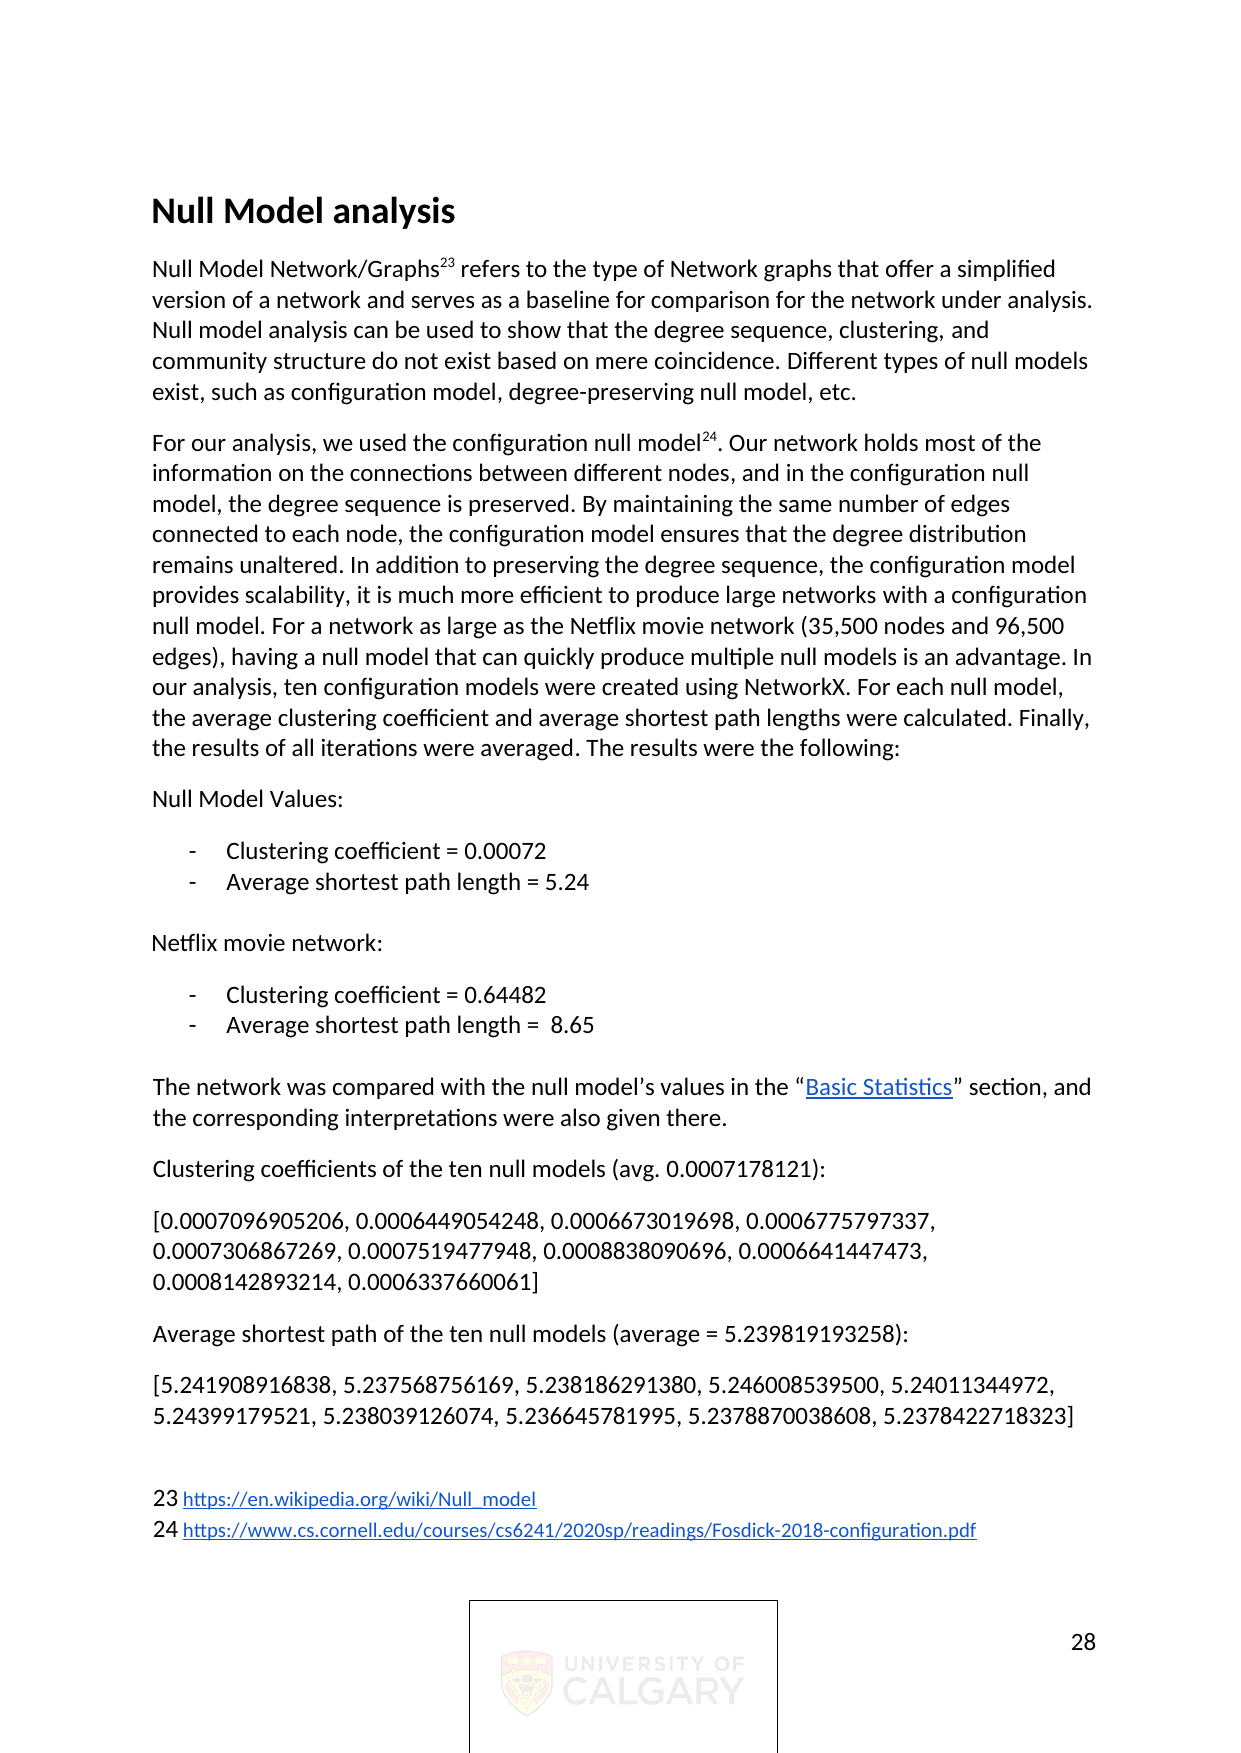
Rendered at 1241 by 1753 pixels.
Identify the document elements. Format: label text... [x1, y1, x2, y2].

subtitle Null Model analysis [151, 187, 1096, 233]
text The network was compared with the null model’s values in the “Basic Statistics” section, and the corresponding interpretations were also given there. [153, 1071, 1096, 1132]
text [5.241908916838, 5.237568756169, 5.238186291380, 5.246008539500, 5.24011344972, 5.24399179521, 5.238039126074, 5.236645781995, 5.2378870038608, 5.2378422718323] [153, 1369, 1096, 1431]
list Average shortest path length = 5.24 [189, 866, 1096, 896]
text Netflix movie network: [151, 927, 1096, 958]
list Average shortest path length = 8.65 [189, 1009, 1096, 1040]
text [0.0007096905206, 0.0006449054248, 0.0006673019698, 0.0006775797337, 0.0007306867269, 0.0007519477948, 0.0008838090696, 0.0006641447473, 0.0008142893214, 0.0006337660061] [153, 1205, 1096, 1297]
text Null Model Network/Graphs refers to the type of Network graphs that offer a simplified version of a network and serves as a baseline for comparison for the network under analysis. Null model analysis can be used to show that the degree sequence, clustering, and community structure do not exist based on mere coincidence. Different types of null models exist, such as configuration model, degree-preserving null model, etc. [152, 254, 1096, 406]
text Average shortest path of the ten null models (average = 5.239819193258): [153, 1318, 1096, 1348]
text For our analysis, we used the configuration null model. Our network holds most of the information on the connections between different nodes, and in the configuration null model, the degree sequence is preserved. By maintaining the same number of edges connected to each node, the configuration model ensures that the degree distribution remains unaltered. In addition to preserving the degree sequence, the configuration model provides scalability, it is much more efficient to produce large networks with a configuration null model. For a network as large as the Netflix movie network (35,500 nodes and 96,500 edges), having a null model that can quickly produce multiple null models is an advantage. In our analysis, ten configuration models were created using NetworkX. For each null model, the average clustering coefficient and average shortest path lengths were calculated. Finally, the results of all iterations were averaged. The results were the following: [152, 427, 1096, 763]
text Clustering coefficients of the ten null models (avg. 0.0007178121): [153, 1153, 1096, 1184]
list Clustering coefficient = 0.00072 [189, 835, 1096, 866]
text Null Model Values: [152, 784, 1096, 814]
list Clustering coefficient = 0.64482 [189, 979, 1096, 1009]
